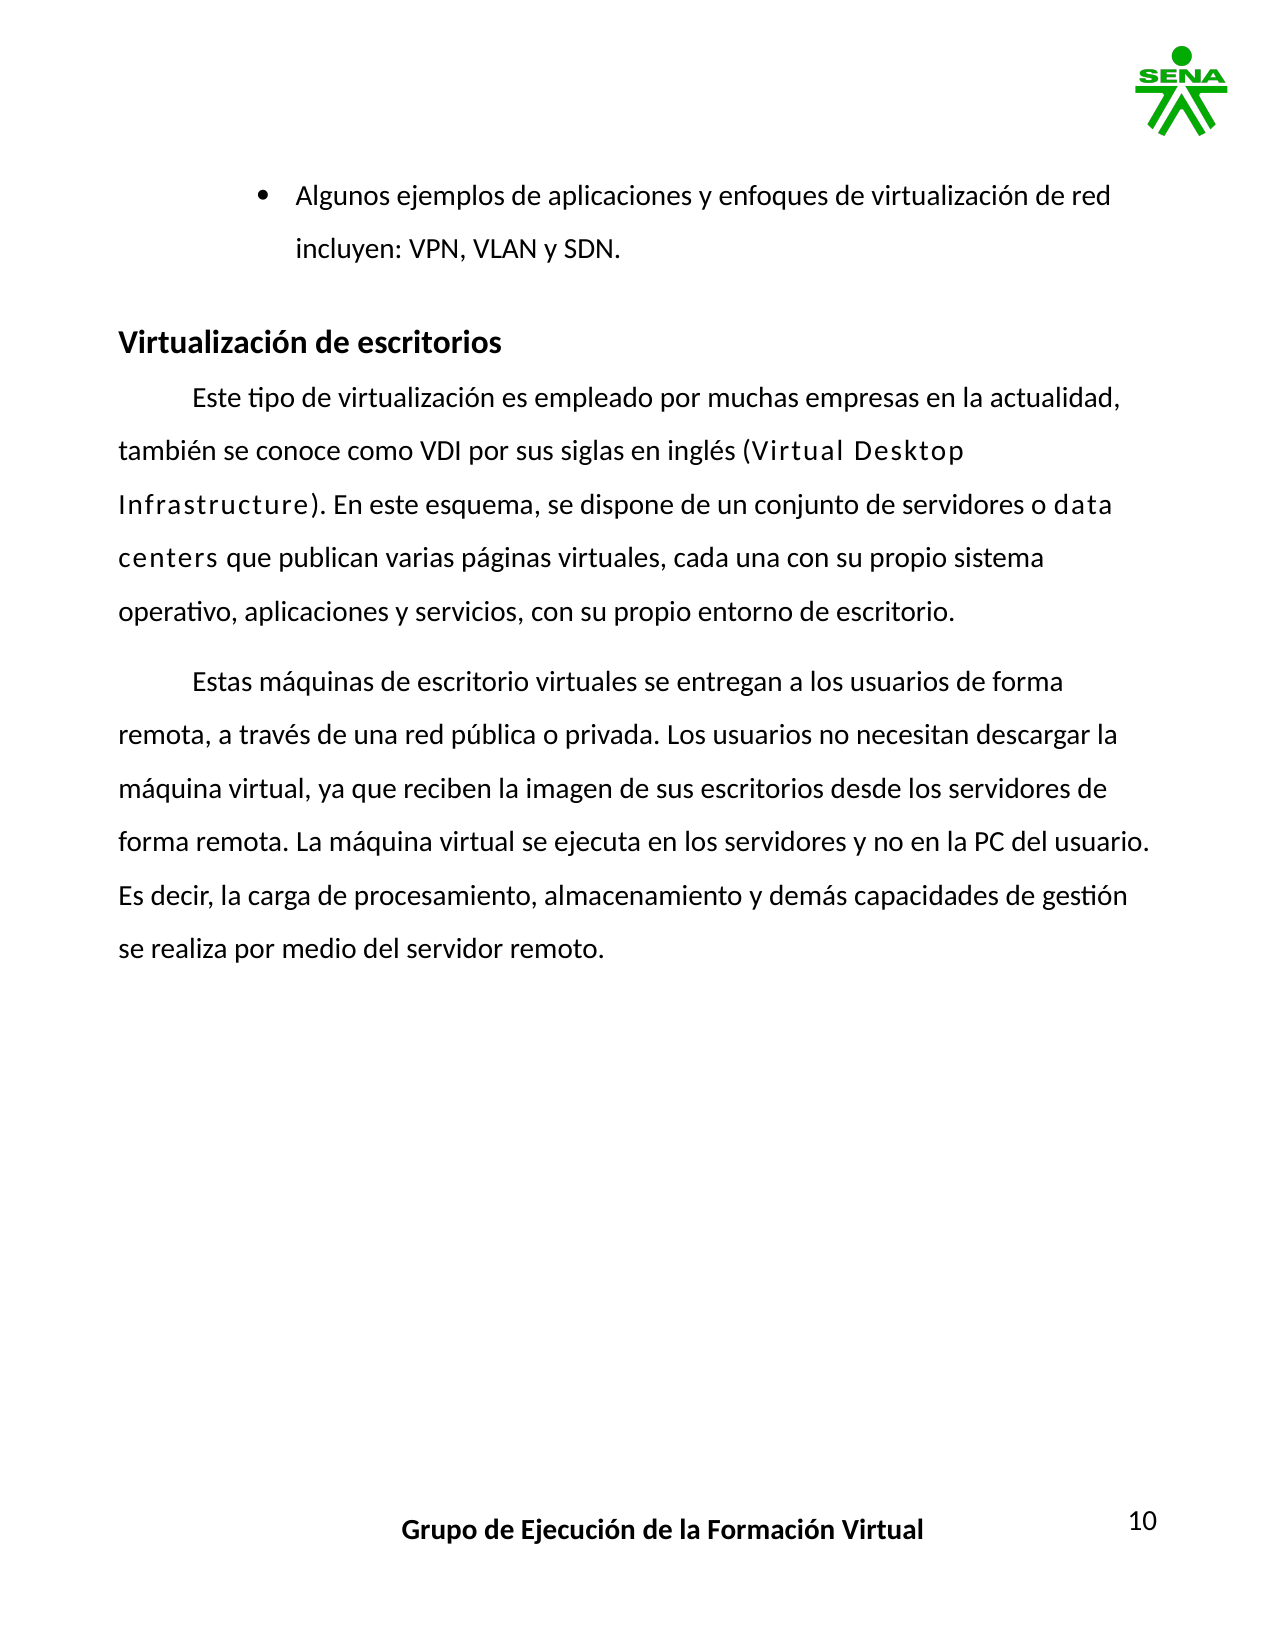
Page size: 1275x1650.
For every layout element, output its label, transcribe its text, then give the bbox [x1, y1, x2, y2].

text Estas máquinas de escritorio virtuales se entregan a los usuarios de forma remota, a través de una red pública o privada. Los usuarios no necesitan descargar la máquina virtual, ya que reciben la imagen de sus escritorios desde los servidores de forma remota. La máquina virtual se ejecuta en los servidores y no en la PC del usuario. Es decir, la carga de procesamiento, almacenamiento y demás capacidades de gestión se realiza por medio del servidor remoto. [118, 663, 1157, 966]
list Algunos ejemplos de aplicaciones y enfoques de virtualización de red incluyen: VPN, VLAN y SDN. [258, 177, 1157, 266]
text Este tipo de virtualización es empleado por muchas empresas en la actualidad, también se conoce como VDI por sus siglas en inglés (Virtual Desktop Infrastructure). En este esquema, se dispone de un conjunto de servidores o data centers que publican varias páginas virtuales, cada una con su propio sistema operativo, aplicaciones y servicios, con su propio entorno de escritorio. [118, 379, 1157, 628]
picture [1135, 46, 1228, 136]
subtitle Virtualización de escritorios [118, 322, 1157, 362]
